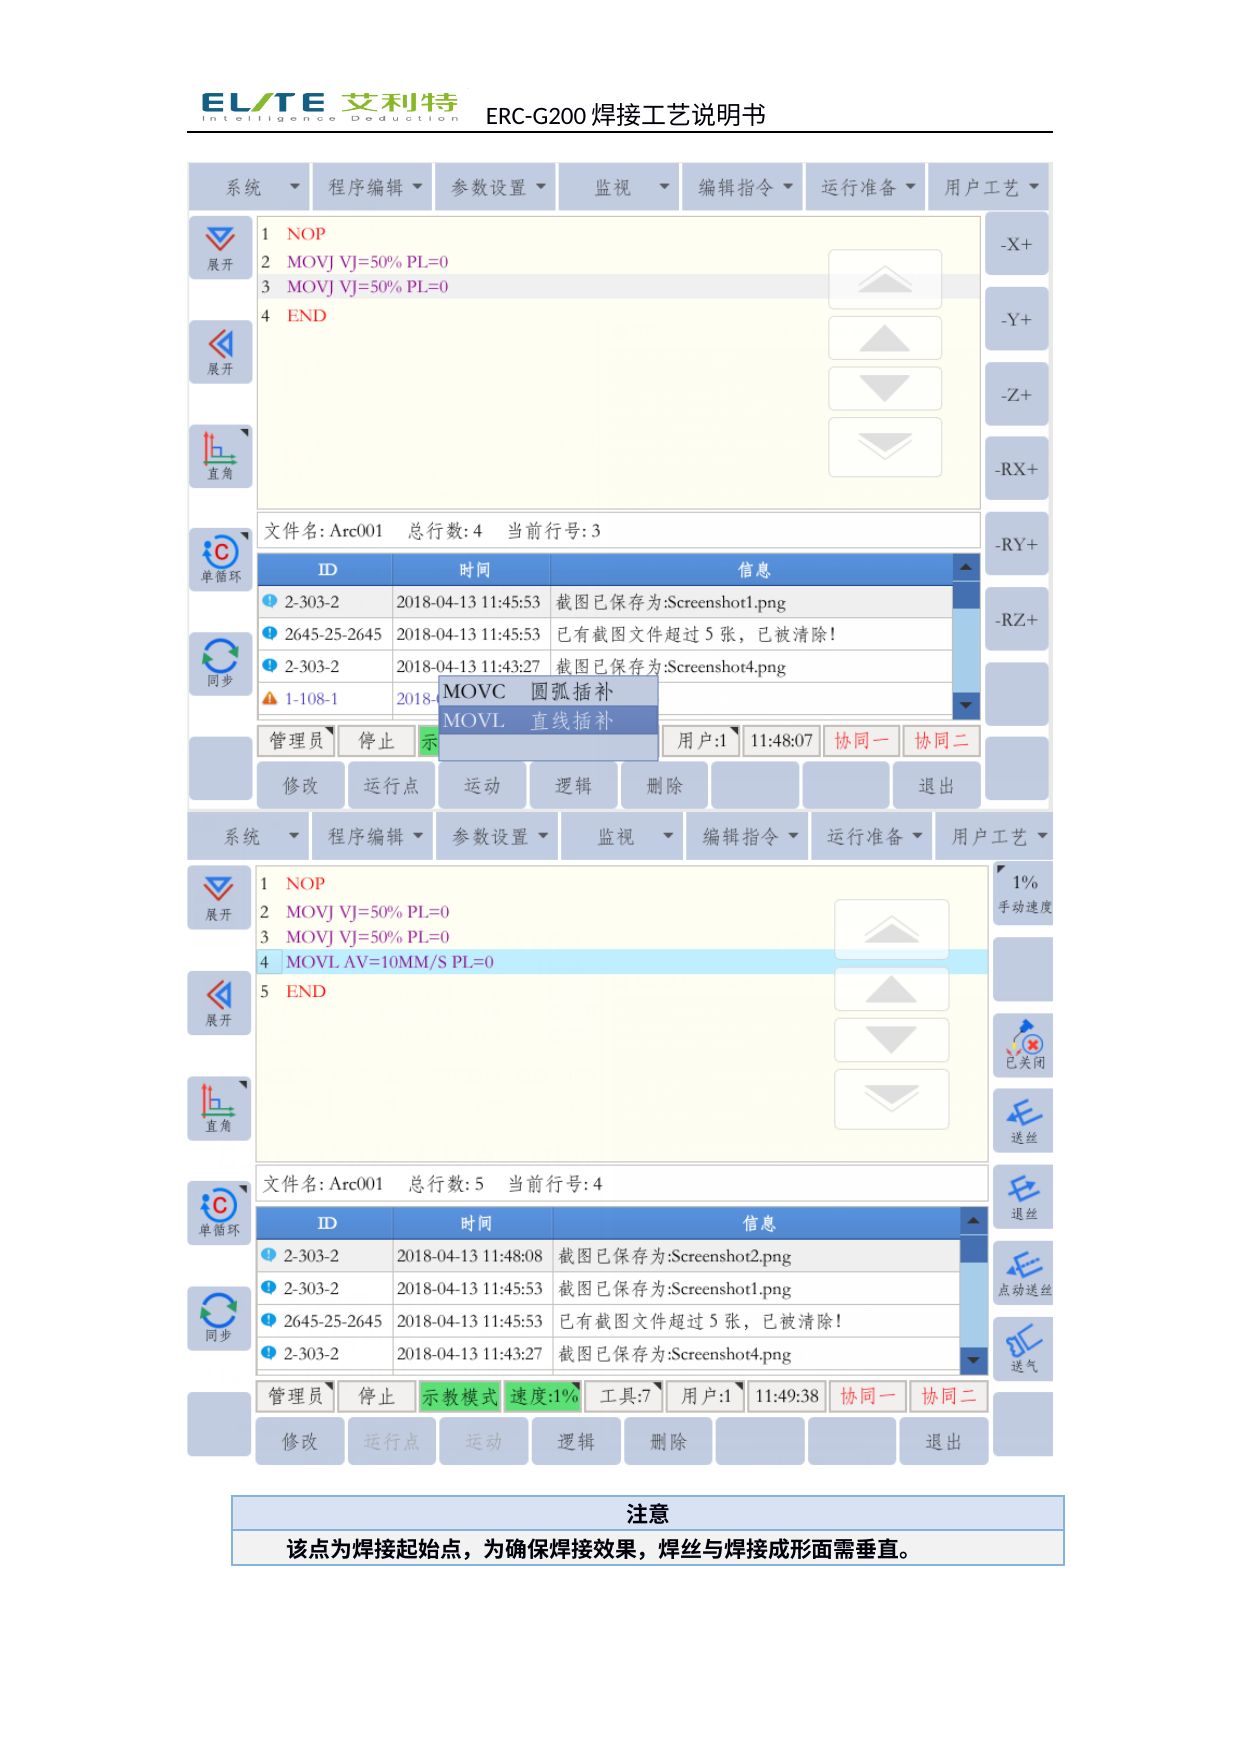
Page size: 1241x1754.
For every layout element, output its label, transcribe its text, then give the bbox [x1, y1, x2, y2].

table_cell 该点为焊接起始点，为确保焊接效果，焊丝与焊接成形面需垂直。 [233, 1531, 1063, 1564]
picture [187, 162, 1053, 1465]
picture [187, 88, 469, 124]
table_header 注意 [233, 1497, 1063, 1529]
